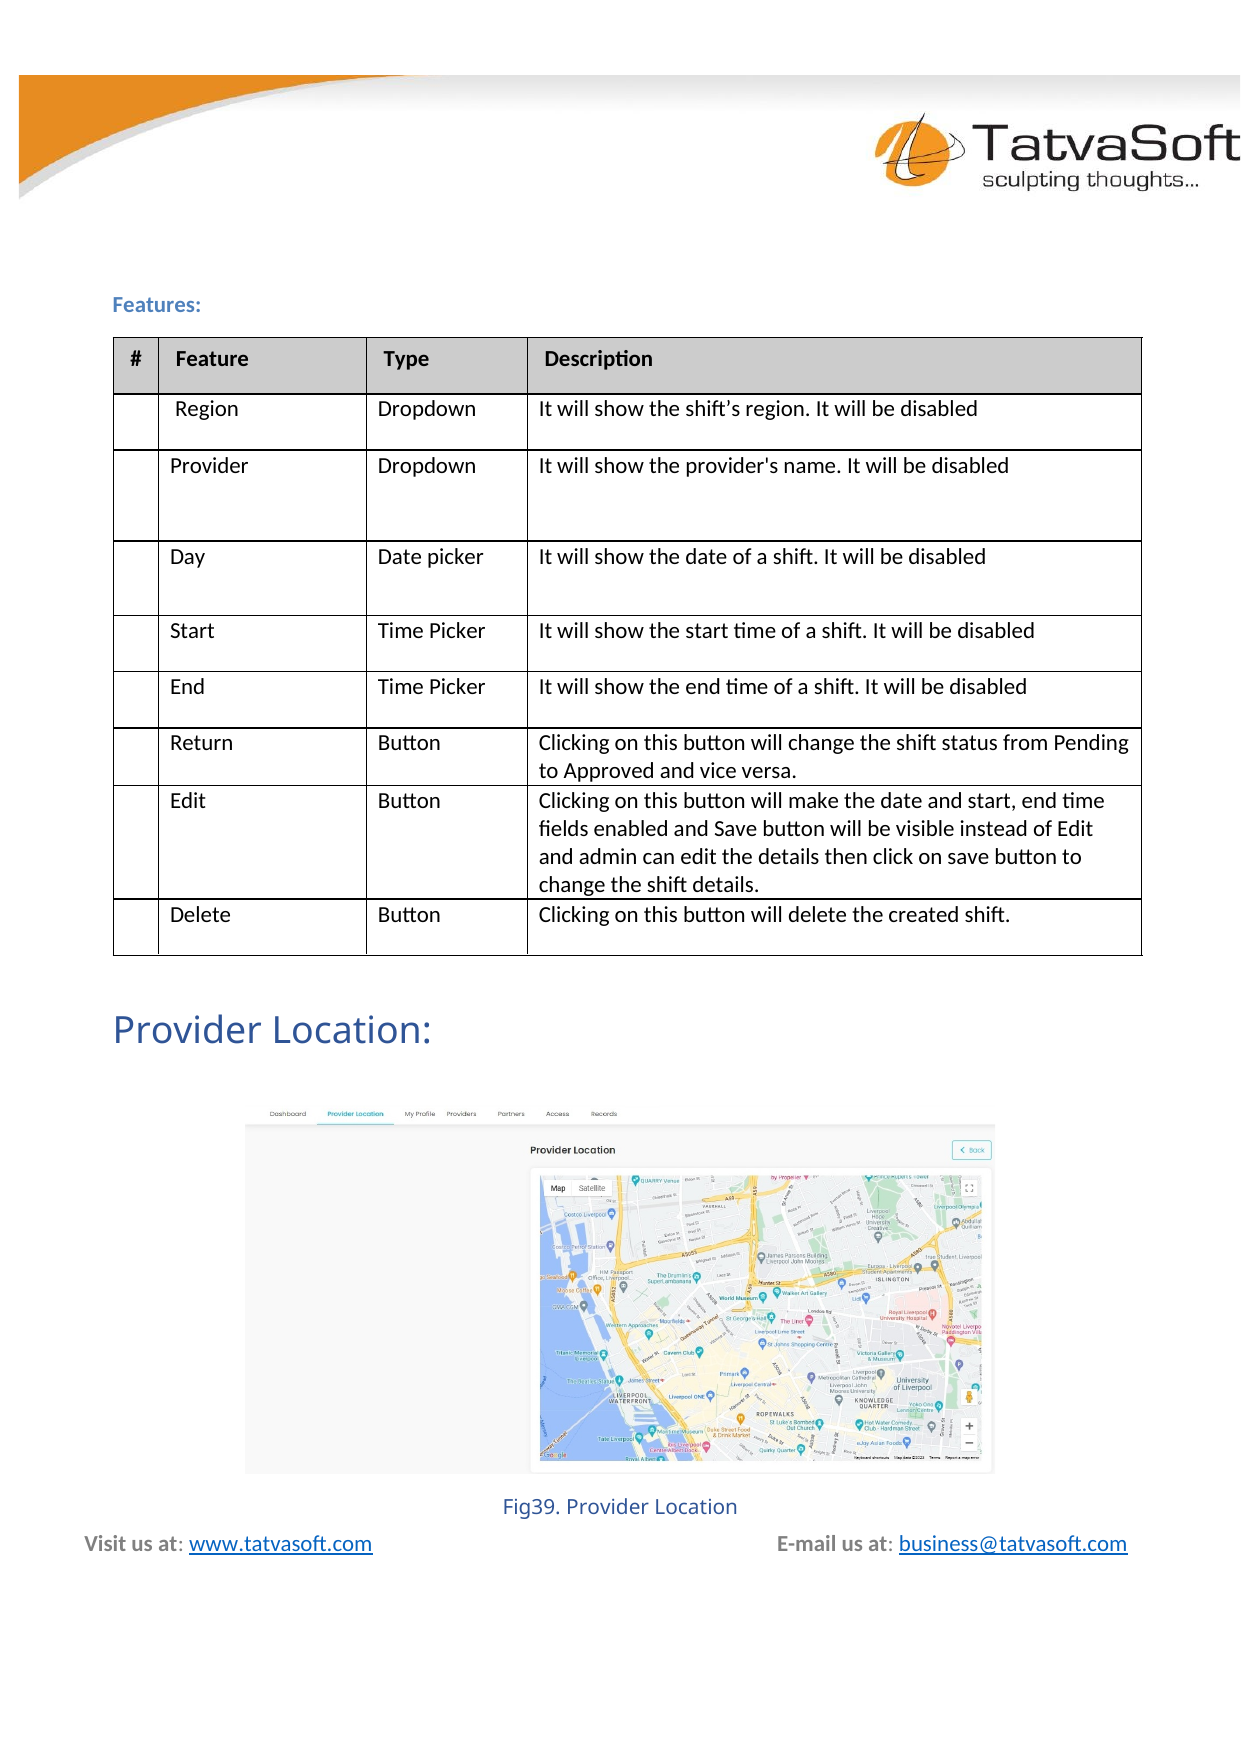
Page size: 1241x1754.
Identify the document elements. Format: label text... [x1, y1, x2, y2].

table_cell [114, 451, 158, 540]
table_cell [114, 616, 158, 671]
table_header Description [528, 338, 1141, 393]
table_cell Clicking on this button will make the date and start, end time fields enabled and Save button will be visible instead of Edit and admin can edit the details then click on save button to change the shift details. [528, 786, 1141, 898]
table_cell Region [159, 395, 366, 449]
table_cell Return [159, 729, 366, 784]
table_cell [114, 786, 158, 898]
table_cell Delete [159, 900, 366, 954]
text Provider Location: [112, 1003, 1128, 1054]
table_cell [114, 395, 158, 449]
table_header # [114, 338, 158, 393]
table_cell Clicking on this button will delete the created shift. [528, 900, 1141, 954]
table_header Type [367, 338, 527, 393]
table_cell Clicking on this button will change the shift status from Pending to Approved and vice versa. [528, 729, 1141, 784]
table_cell [114, 542, 158, 614]
text Fig39. Provider Location [112, 1492, 1128, 1521]
table_cell [114, 900, 158, 954]
table_cell Edit [159, 786, 366, 898]
table_cell [114, 672, 158, 727]
table_cell Start [159, 616, 366, 671]
table_cell It will show the start time of a shift. It will be disabled [528, 616, 1141, 671]
table_cell It will show the date of a shift. It will be disabled [528, 542, 1141, 614]
table_cell Time Picker [367, 672, 527, 727]
table_cell Button [367, 900, 527, 954]
table_cell It will show the end time of a shift. It will be disabled [528, 672, 1141, 727]
table_cell [114, 729, 158, 784]
table_cell Dropdown [367, 395, 527, 449]
table_cell It will show the provider's name. It will be disabled [528, 451, 1141, 540]
table_cell Button [367, 786, 527, 898]
table_cell End [159, 672, 366, 727]
table_cell Date picker [367, 542, 527, 614]
table_cell It will show the shift’s region. It will be disabled [528, 395, 1141, 449]
table_cell Provider [159, 451, 366, 540]
text Features: [112, 230, 1128, 318]
table_cell Time Picker [367, 616, 527, 671]
table_cell Button [367, 729, 527, 784]
table_cell Dropdown [367, 451, 527, 540]
table_header Feature [159, 338, 366, 393]
table_cell Day [159, 542, 366, 614]
